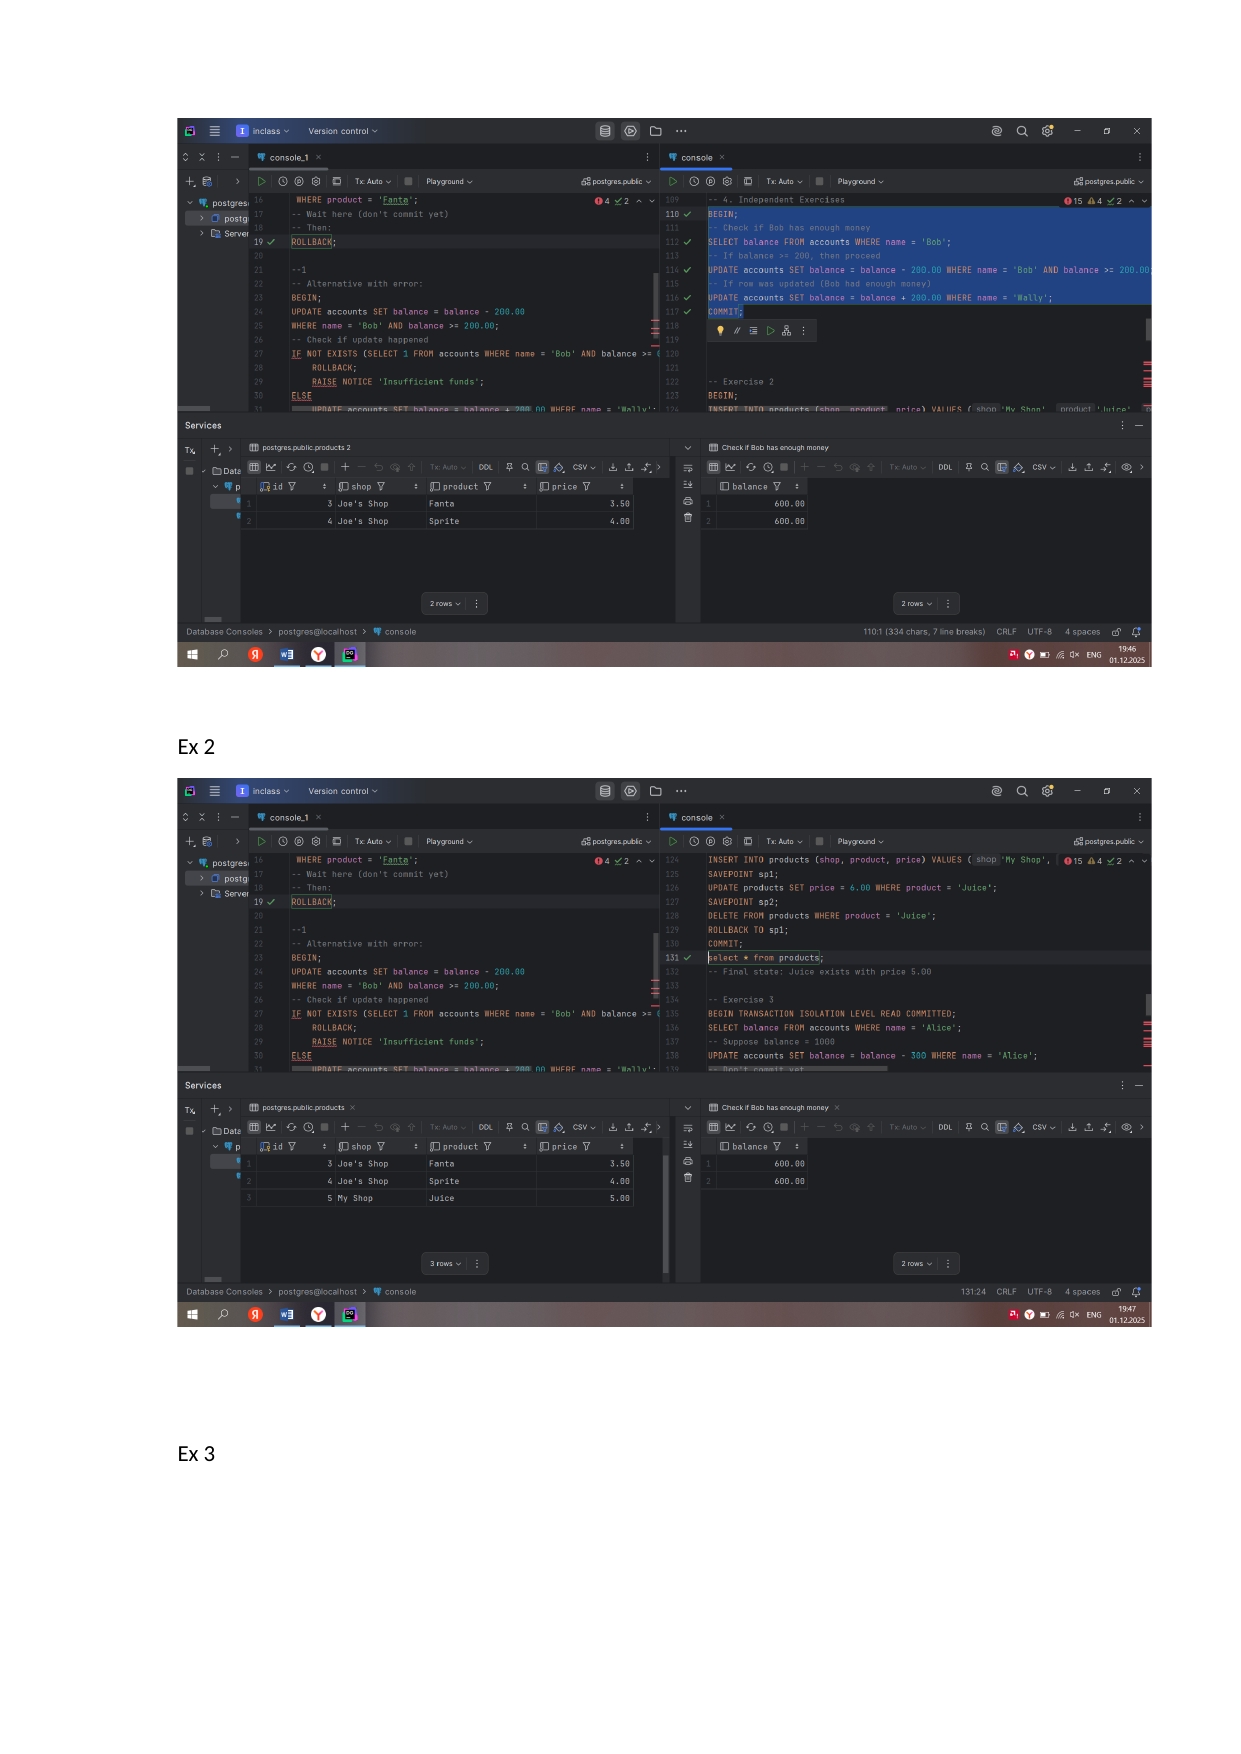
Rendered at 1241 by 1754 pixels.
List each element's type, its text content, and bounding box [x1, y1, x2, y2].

text Ex 2 [177, 732, 1152, 760]
text Ex 3 [177, 1439, 1152, 1468]
picture [177, 778, 1152, 1327]
picture [177, 118, 1152, 667]
